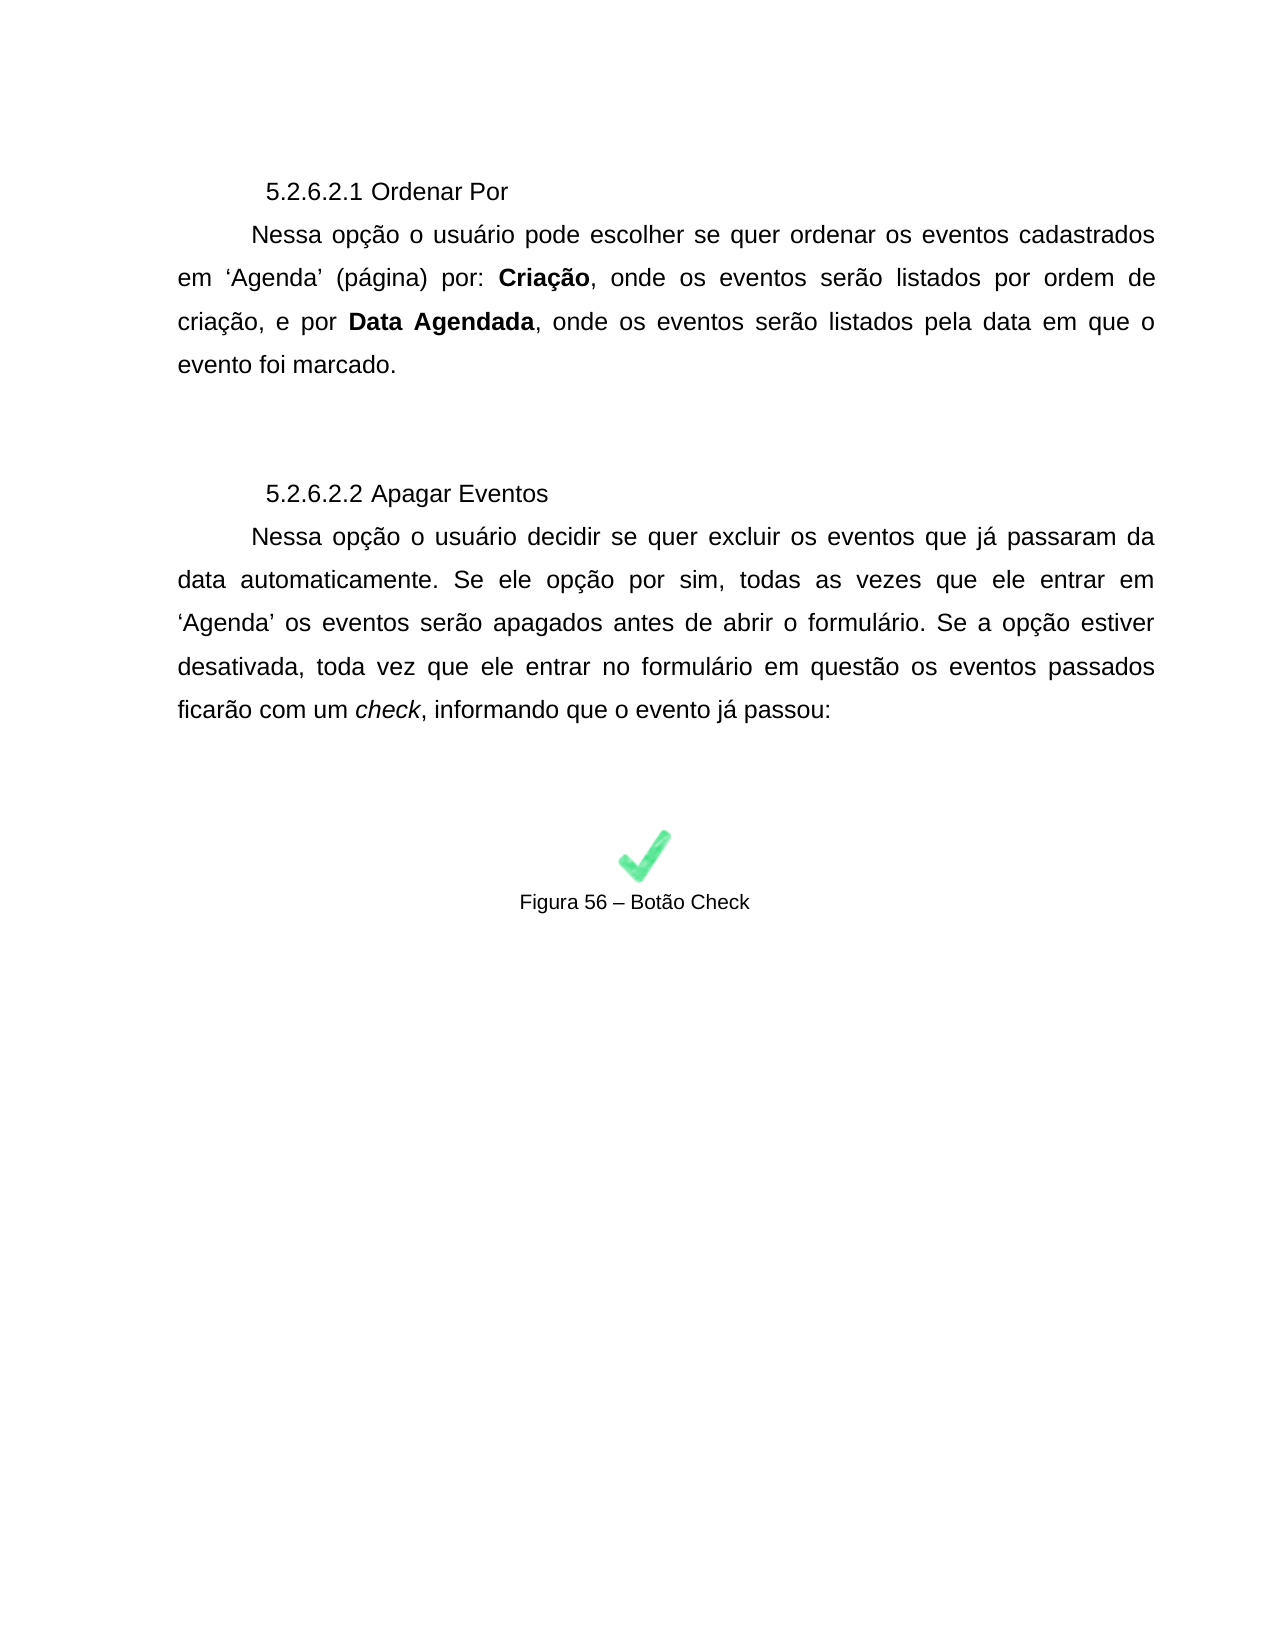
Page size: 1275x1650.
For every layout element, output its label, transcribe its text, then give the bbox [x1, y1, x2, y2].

picture [612, 824, 678, 890]
text Nessa opção o usuário decidir se quer excluir os eventos que já passaram da data automaticamente. Se ele opção por sim, todas as vezes que ele entrar em ‘Agenda’ os eventos serão apagados antes de abrir o formulário. Se a opção estiver desativada, toda vez que ele entrar no formulário em questão os eventos passados ficarão com um check, informando que o evento já passou: [177, 522, 1157, 723]
text Nessa opção o usuário pode escolher se quer ordenar os eventos cadastrados em ‘Agenda’ (página) por: Criação, onde os eventos serão listados por ordem de criação, e por Data Agendada, onde os eventos serão listados pela data em que o evento foi marcado. [177, 220, 1157, 378]
subtitle Apagar Eventos [266, 479, 1157, 508]
text Figura 56 – Botão Check [112, 890, 1157, 914]
subtitle Ordenar Por [266, 177, 1157, 206]
